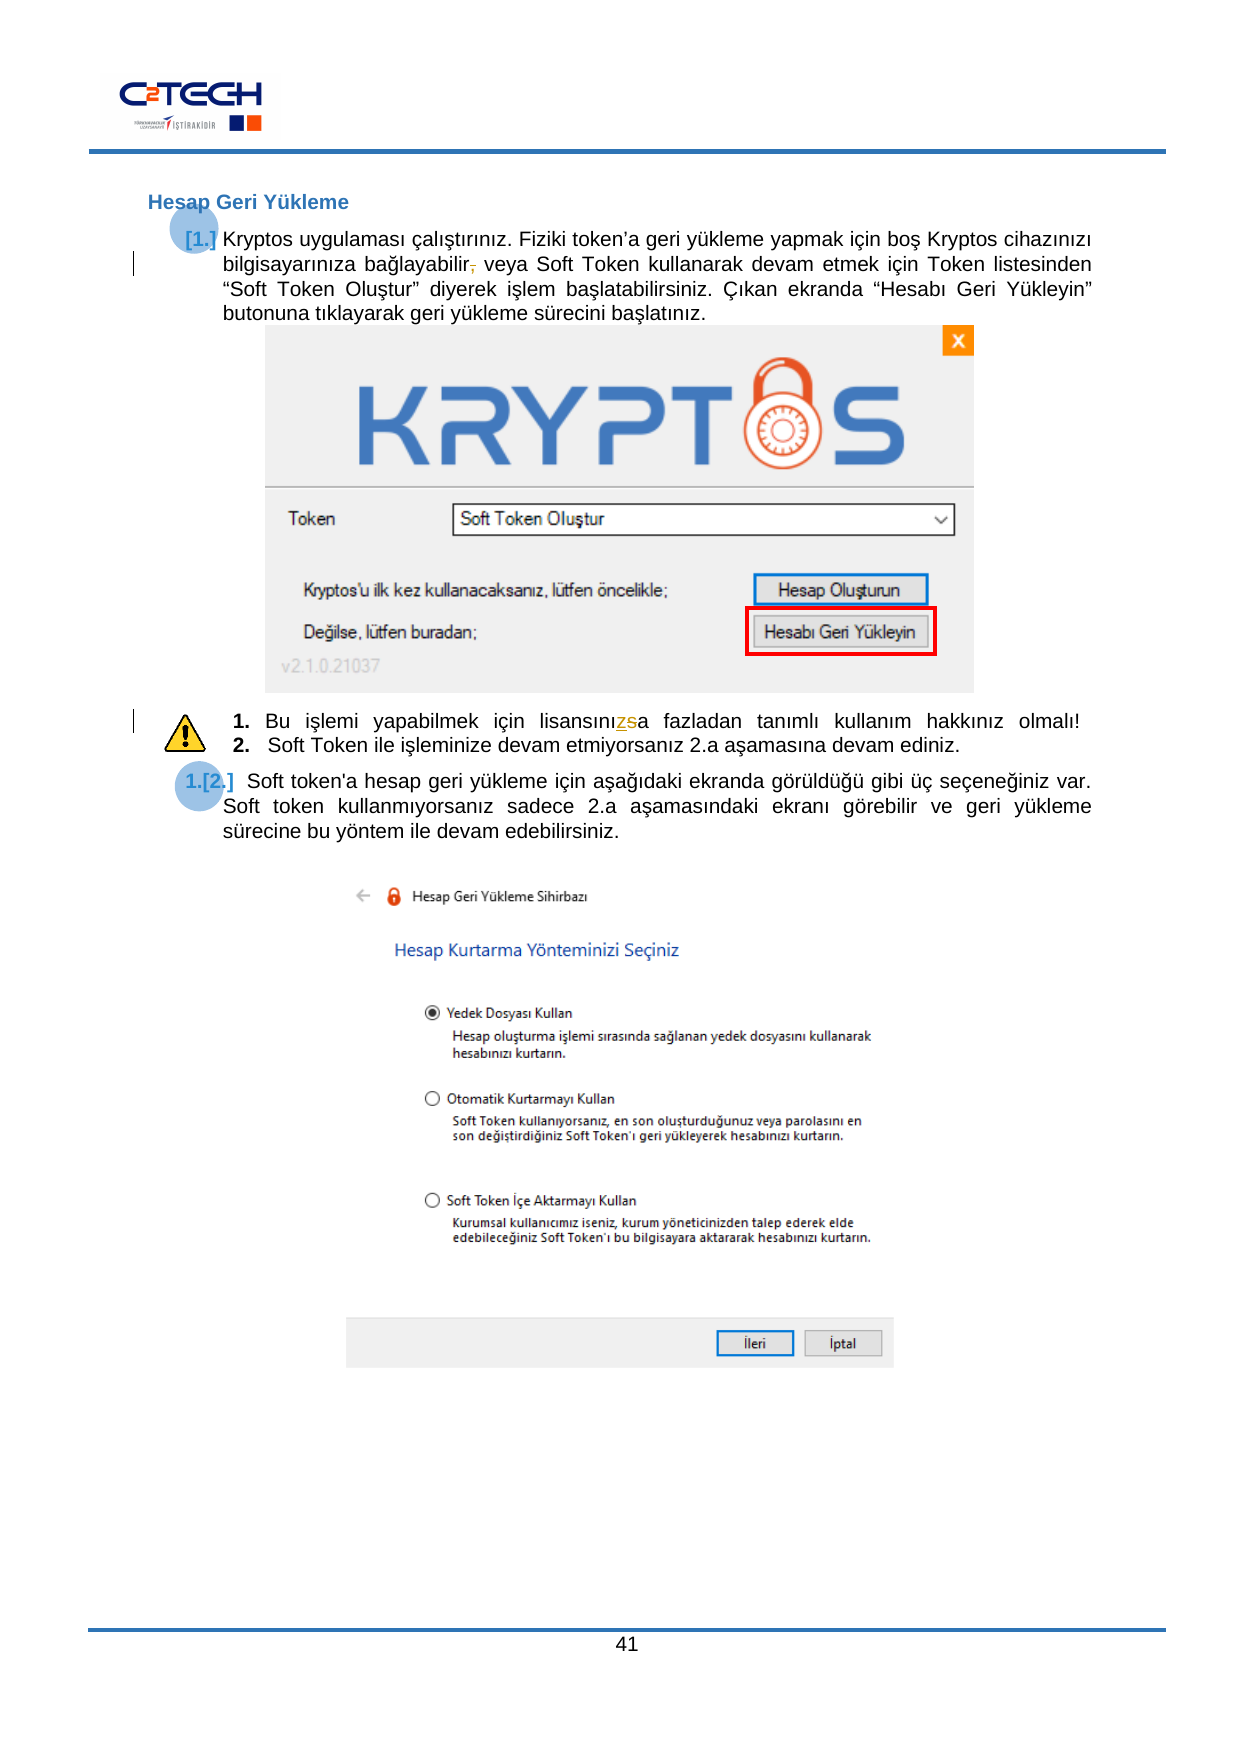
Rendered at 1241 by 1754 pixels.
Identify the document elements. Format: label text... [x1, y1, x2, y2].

table_header [148, 709, 221, 769]
list Soft token'a hesap geri yükleme için aşağıdaki ekranda görüldüğü gibi üç seçeneğiniz var. Soft token kullanmıyorsanız sadece 2.a aşamasındaki ekranı görebilir ve geri yükleme sürecine bu yöntem ile devam edebilirsiniz. [185, 769, 1093, 842]
picture [345, 843, 895, 1369]
list Kryptos uygulaması çalıştırınız. Fiziki token’a geri yükleme yapmak için boş Kryptos cihazınızı bilgisayarınıza bağlayabilir veya Soft Token kullanarak devam etmek için Token listesinden “Soft Token Oluştur” diyerek işlem başlatabilirsiniz. Çıkan ekranda “Hesabı Geri Yükleyin” butonuna tıklayarak geri yükleme sürecini başlatınız. [185, 227, 1093, 325]
picture [163, 713, 207, 753]
subtitle Hesap Geri Yükleme [148, 190, 1093, 214]
table_header 1. Bu işlemi yapabilmek için lisansınıa fazladan tanımlı kullanım hakkınız olmalı! 2. Soft Token ile işleminize devam etmiyorsanız 2.a aşamasına devam ediniz. [221, 709, 1092, 769]
picture [99, 73, 282, 140]
picture [265, 325, 974, 693]
